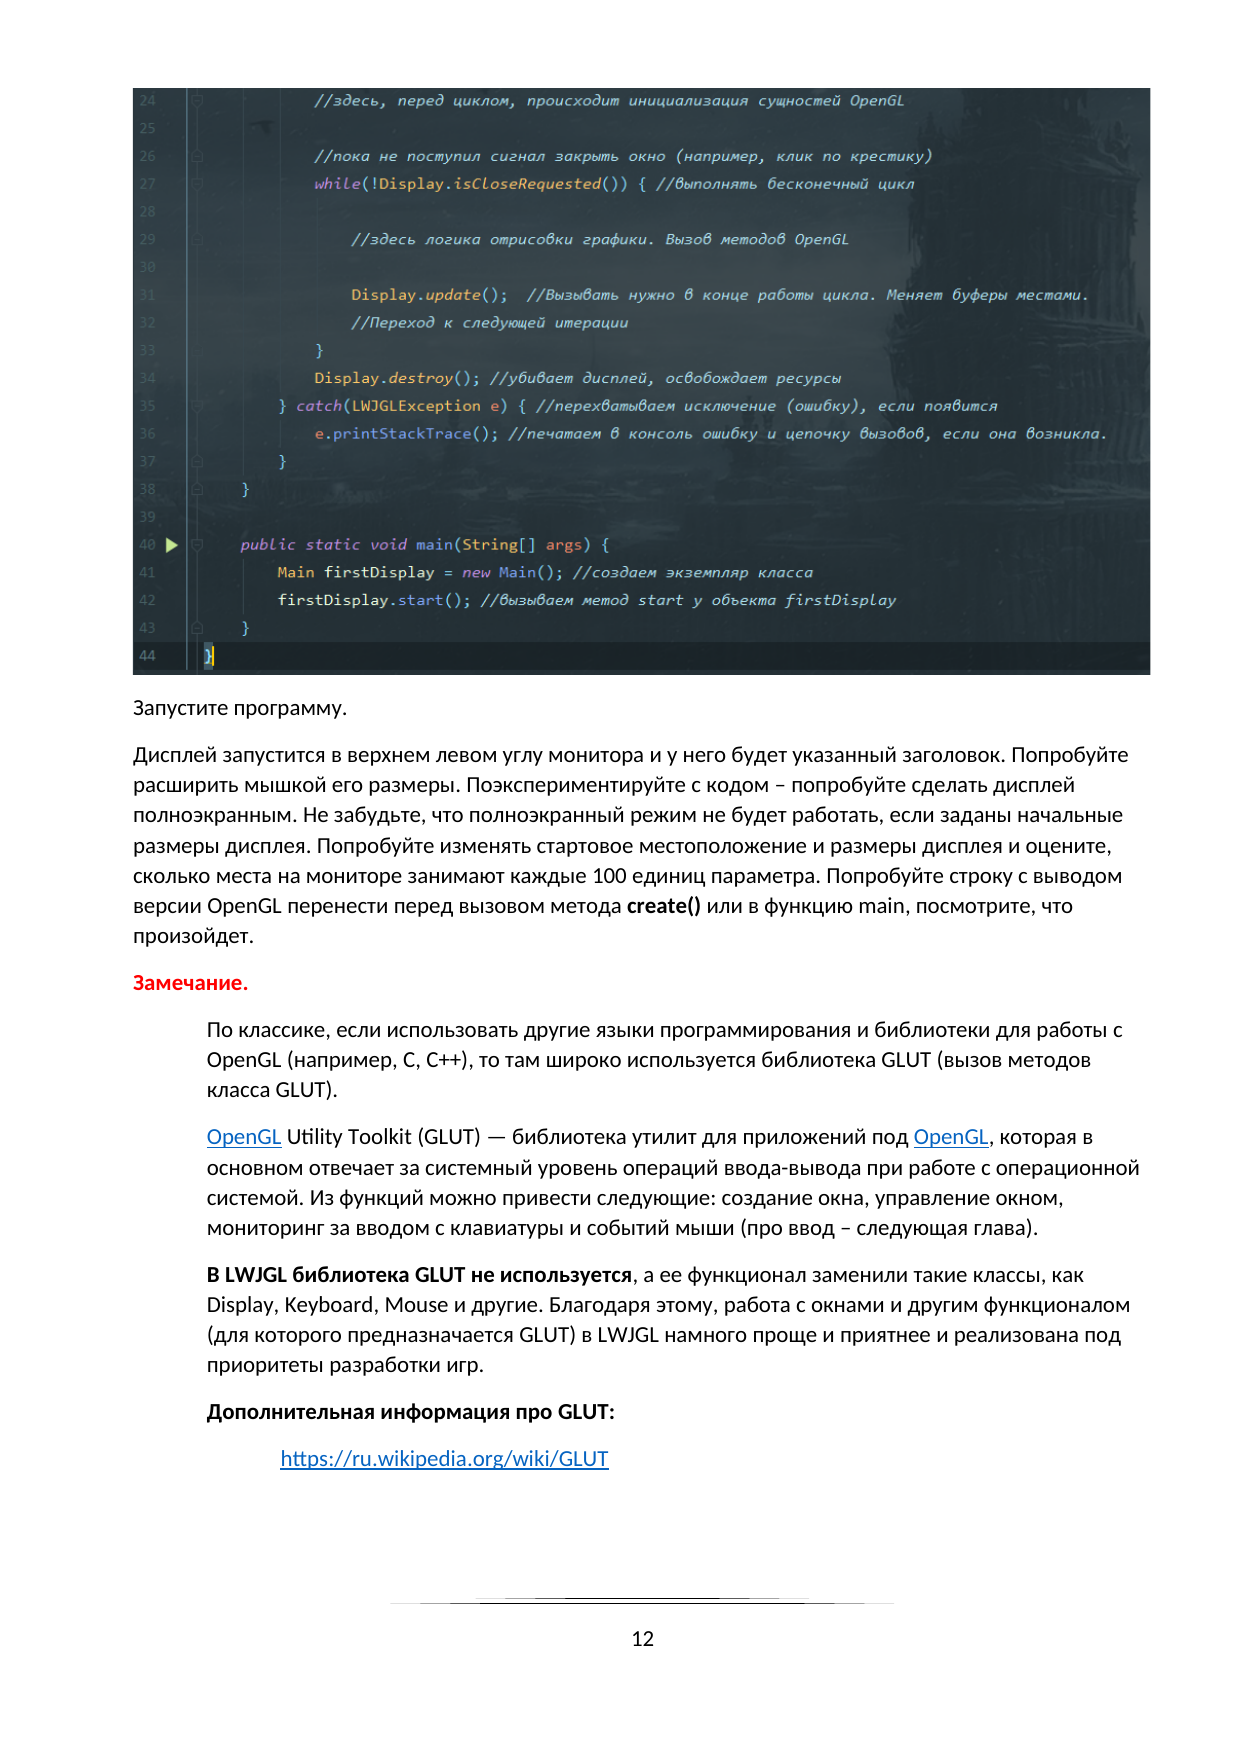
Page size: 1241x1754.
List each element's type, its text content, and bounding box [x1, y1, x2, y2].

text Дисплей запустится в верхнем левом углу монитора и у него будет указанный заголовок. Попробуйте расширить мышкой его размеры. Поэкспериментируйте с кодом – попробуйте сделать дисплей полноэкранным. Не забудьте, что полноэкранный режим не будет работать, если заданы начальные размеры дисплея. Попробуйте изменять стартовое местоположение и размеры дисплея и оцените, сколько места на мониторе занимают каждые 100 единиц параметра. Попробуйте строку с выводом версии OpenGL перенести перед вызовом метода create() или в функцию main, посмотрите, что произойдет. [133, 740, 1152, 949]
text Замечание. [133, 968, 1152, 996]
text По классике, если использовать другие языки программирования и библиотеки для работы с OpenGL (например, С, С++), то там широко используется библиотека GLUT (вызов методов класса GLUT). [207, 1015, 1152, 1104]
picture [132, 88, 1151, 675]
text Запустите программу. [133, 693, 1152, 721]
text https://ru.wikipedia.org/wiki/GLUT [207, 1444, 1152, 1472]
text Дополнительная информация про GLUT: [207, 1397, 1152, 1426]
text OpenGL Utility Toolkit (GLUT) — библиотека утилит для приложений под OpenGL, которая в основном отвечает за системный уровень операций ввода-вывода при работе с операционной системой. Из функций можно привести следующие: создание окна, управление окном, мониторинг за вводом с клавиатуры и событий мыши (про ввод – следующая глава). [207, 1122, 1152, 1241]
text В LWJGL библиотека GLUT не используется, а ее функционал заменили такие классы, как Display, Keyboard, Mouse и другие. Благодаря этому, работа с окнами и другим функционалом (для которого предназначается GLUT) в LWJGL намного проще и приятнее и реализована под приоритеты разработки игр. [207, 1260, 1152, 1379]
